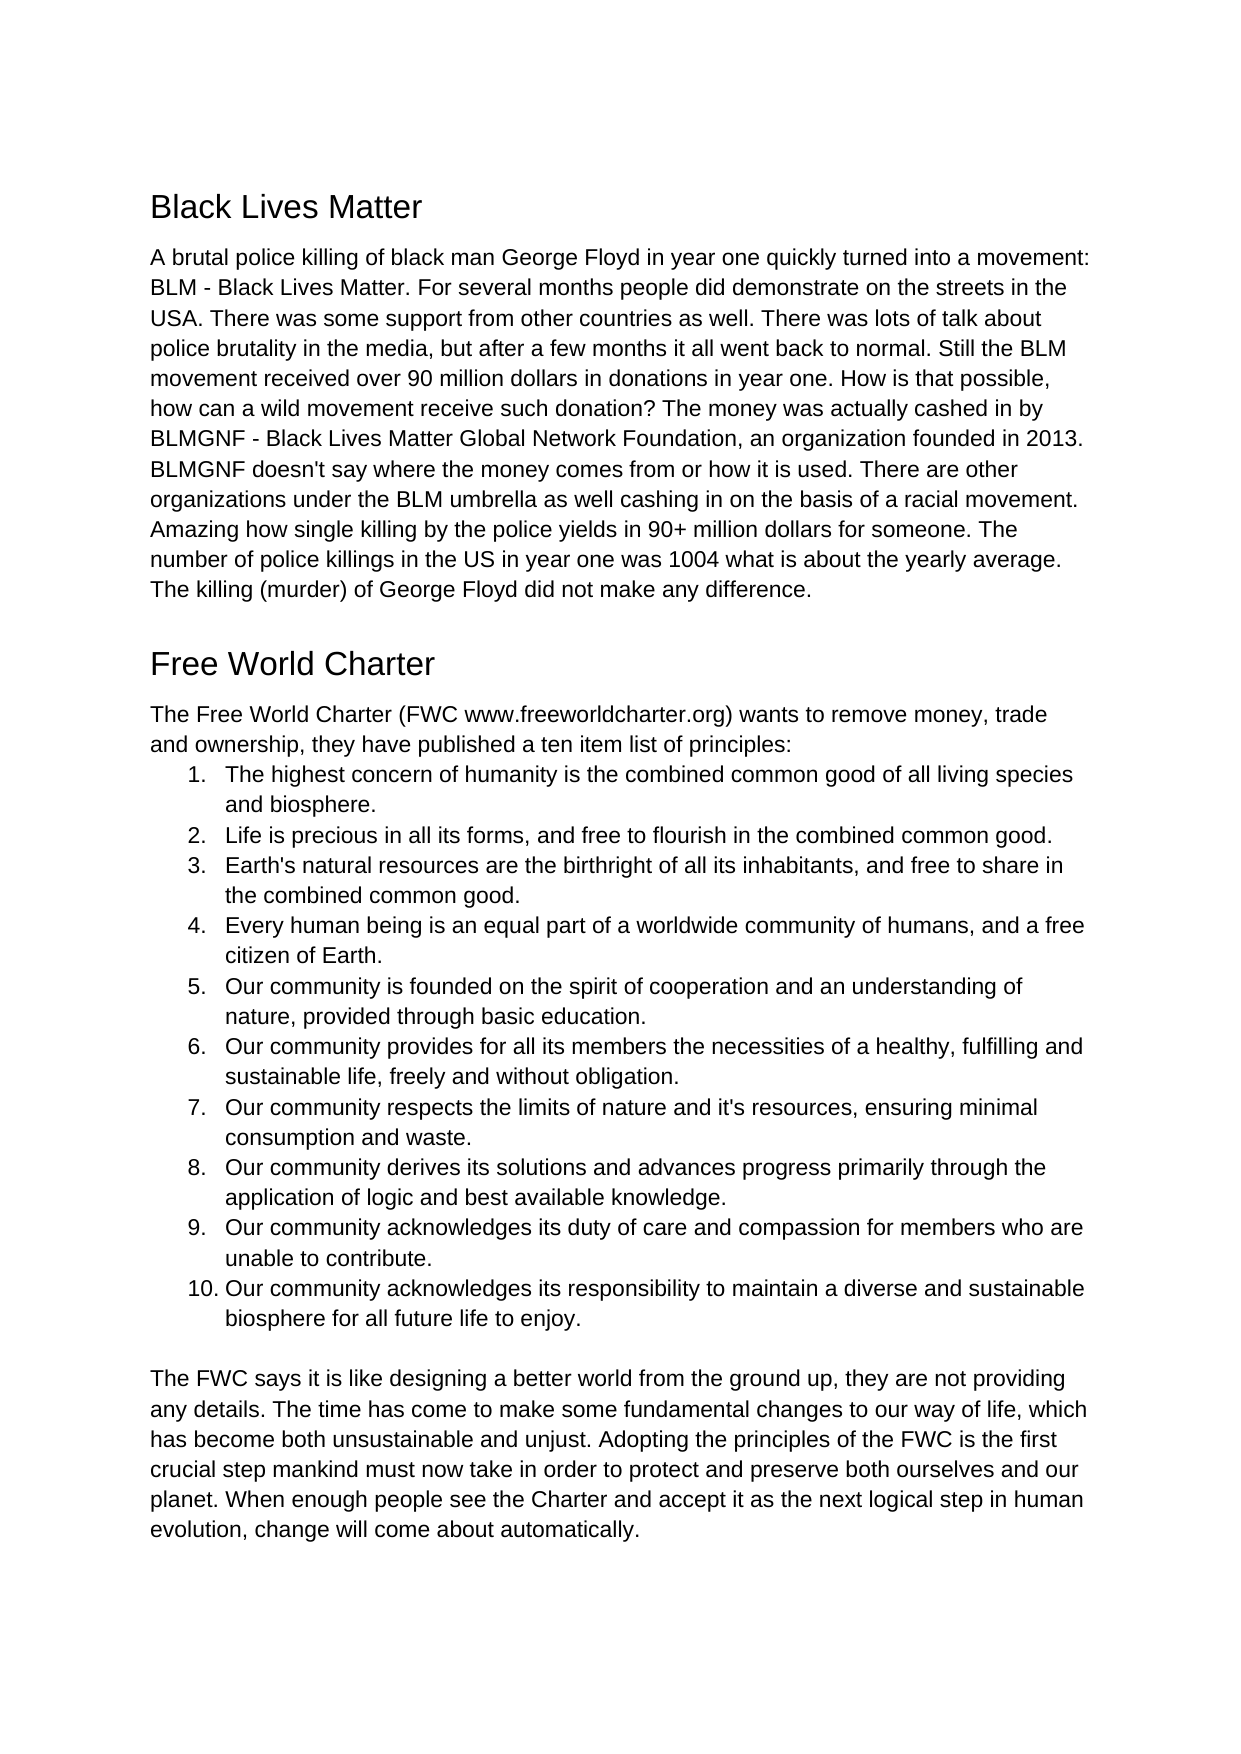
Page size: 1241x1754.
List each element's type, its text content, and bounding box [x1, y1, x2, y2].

text A brutal police killing of black man George Floyd in year one quickly turned into a movement: BLM - Black Lives Matter. For several months people did demonstrate on the streets in the USA. There was some support from other countries as well. There was lots of talk about police brutality in the media, but after a few months it all went back to normal. Still the BLM movement received over 90 million dollars in donations in year one. How is that possible, how can a wild movement receive such donation? The money was actually cashed in by BLMGNF - Black Lives Matter Global Network Foundation, an organization founded in 2013. BLMGNF doesn't say where the money comes from or how it is used. There are other organizations under the BLM umbrella as well cashing in on the basis of a racial movement. Amazing how single killing by the police yields in 90+ million dollars for someone. The number of police killings in the US in year one was 1004 what is about the yearly average. The killing (murder) of George Floyd did not make any difference. [150, 244, 1090, 603]
text The FWC says it is like designing a better world from the ground up, they are not providing any details. The time has come to make some fundamental changes to our way of life, which has become both unsustainable and unjust. Adopting the principles of the FWC is the first crucial step mankind must now take in order to protect and preserve both ourselves and our planet. When enough people see the Charter and accept it as the next logical step in human evolution, change will come about automatically. [150, 1365, 1090, 1543]
subtitle Black Lives Matter [150, 187, 1090, 226]
list Our community derives its solutions and advances progress primarily through the application of logic and best available knowledge. [187, 1154, 1090, 1211]
list Earth's natural resources are the birthright of all its inhabitants, and free to share in the combined common good. [187, 852, 1090, 908]
subtitle Free World Charter [150, 644, 1090, 683]
list Our community provides for all its members the necessities of a healthy, fulfilling and sustainable life, freely and without obligation. [187, 1033, 1090, 1090]
list Our community acknowledges its duty of care and compassion for members who are unable to contribute. [187, 1214, 1090, 1271]
text The Free World Charter (FWC www.freeworldcharter.org) wants to remove money, trade and ownership, they have published a ten item list of principles: [150, 701, 1090, 757]
list The highest concern of humanity is the combined common good of all living species and biosphere. [187, 761, 1090, 818]
list Our community respects the limits of nature and it's resources, ensuring minimal consumption and waste. [187, 1093, 1090, 1150]
list Our community acknowledges its responsibility to maintain a diverse and sustainable biosphere for all future life to enjoy. [187, 1275, 1090, 1331]
list Life is precious in all its forms, and free to flourish in the combined common good. [187, 822, 1090, 848]
list Every human being is an equal part of a worldwide community of humans, and a free citizen of Earth. [187, 912, 1090, 969]
list Our community is founded on the spirit of cooperation and an understanding of nature, provided through basic education. [187, 973, 1090, 1029]
